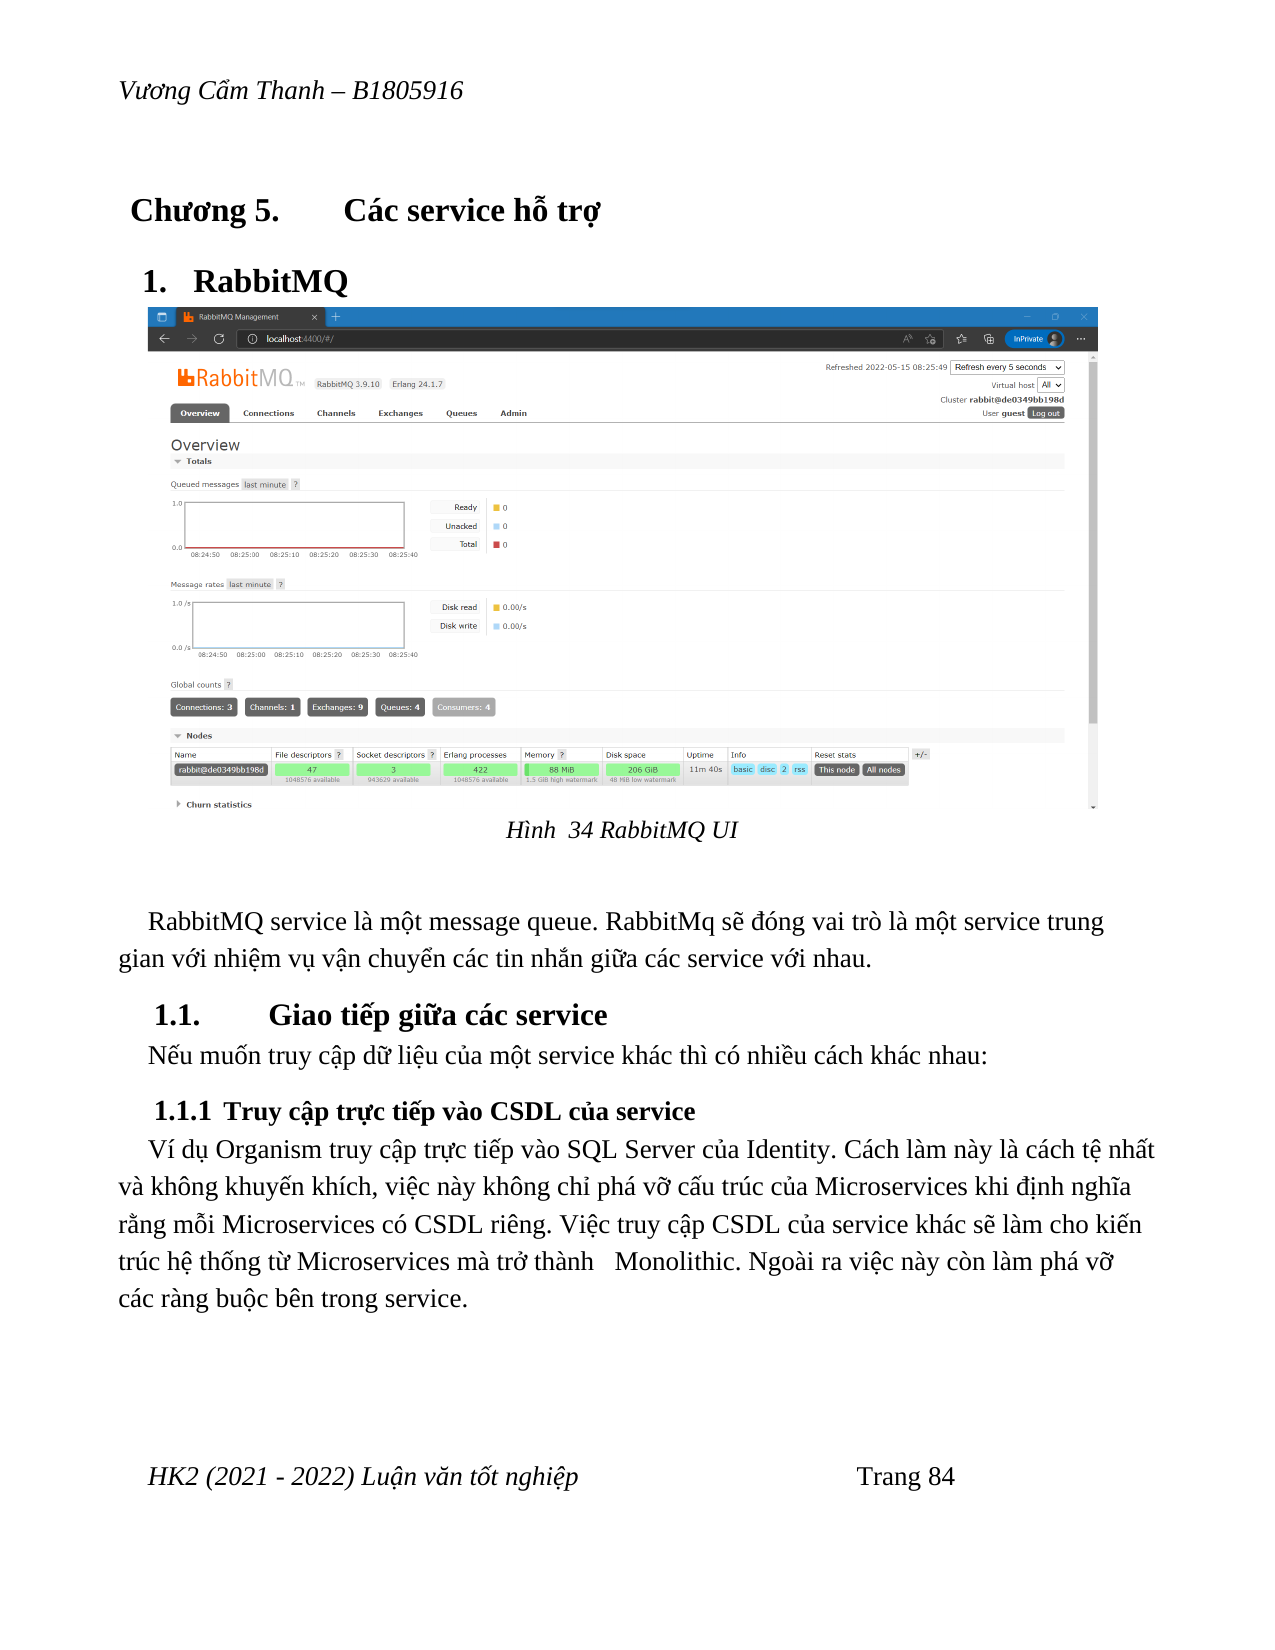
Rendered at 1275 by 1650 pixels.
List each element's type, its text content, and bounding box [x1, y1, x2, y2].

subtitle Giao tiếp giữa các service [148, 996, 1157, 1032]
subtitle Các service hỗ trợ [130, 190, 1157, 228]
text Ví dụ Organism truy cập trực tiếp vào SQL Server của Identity. Cách làm này là cách tệ nhất và không khuyến khích, việc này không chỉ phá vỡ cấu trúc của Microservices khi định nghĩa rằng mỗi Microservices có CSDL riêng. Việc truy cập CSDL của service khác sẽ làm cho kiến trúc hệ thống từ Microservices mà trở thành Monolithic. Ngoài ra việc này còn làm phá vỡ các ràng buộc bên trong service. [118, 1133, 1157, 1313]
subtitle Truy cập trực tiếp vào CSDL của service [153, 1093, 1157, 1127]
text RabbitMQ service là một message queue. RabbitMq sẽ đóng vai trò là một service trung gian với nhiệm vụ vận chuyển các tin nhắn giữa các service với nhau. [118, 905, 1157, 973]
picture [147, 307, 1098, 809]
subtitle RabbitMQ [142, 261, 1157, 299]
text Nếu muốn truy cập dữ liệu của một service khác thì có nhiều cách khác nhau: [118, 1039, 1157, 1070]
